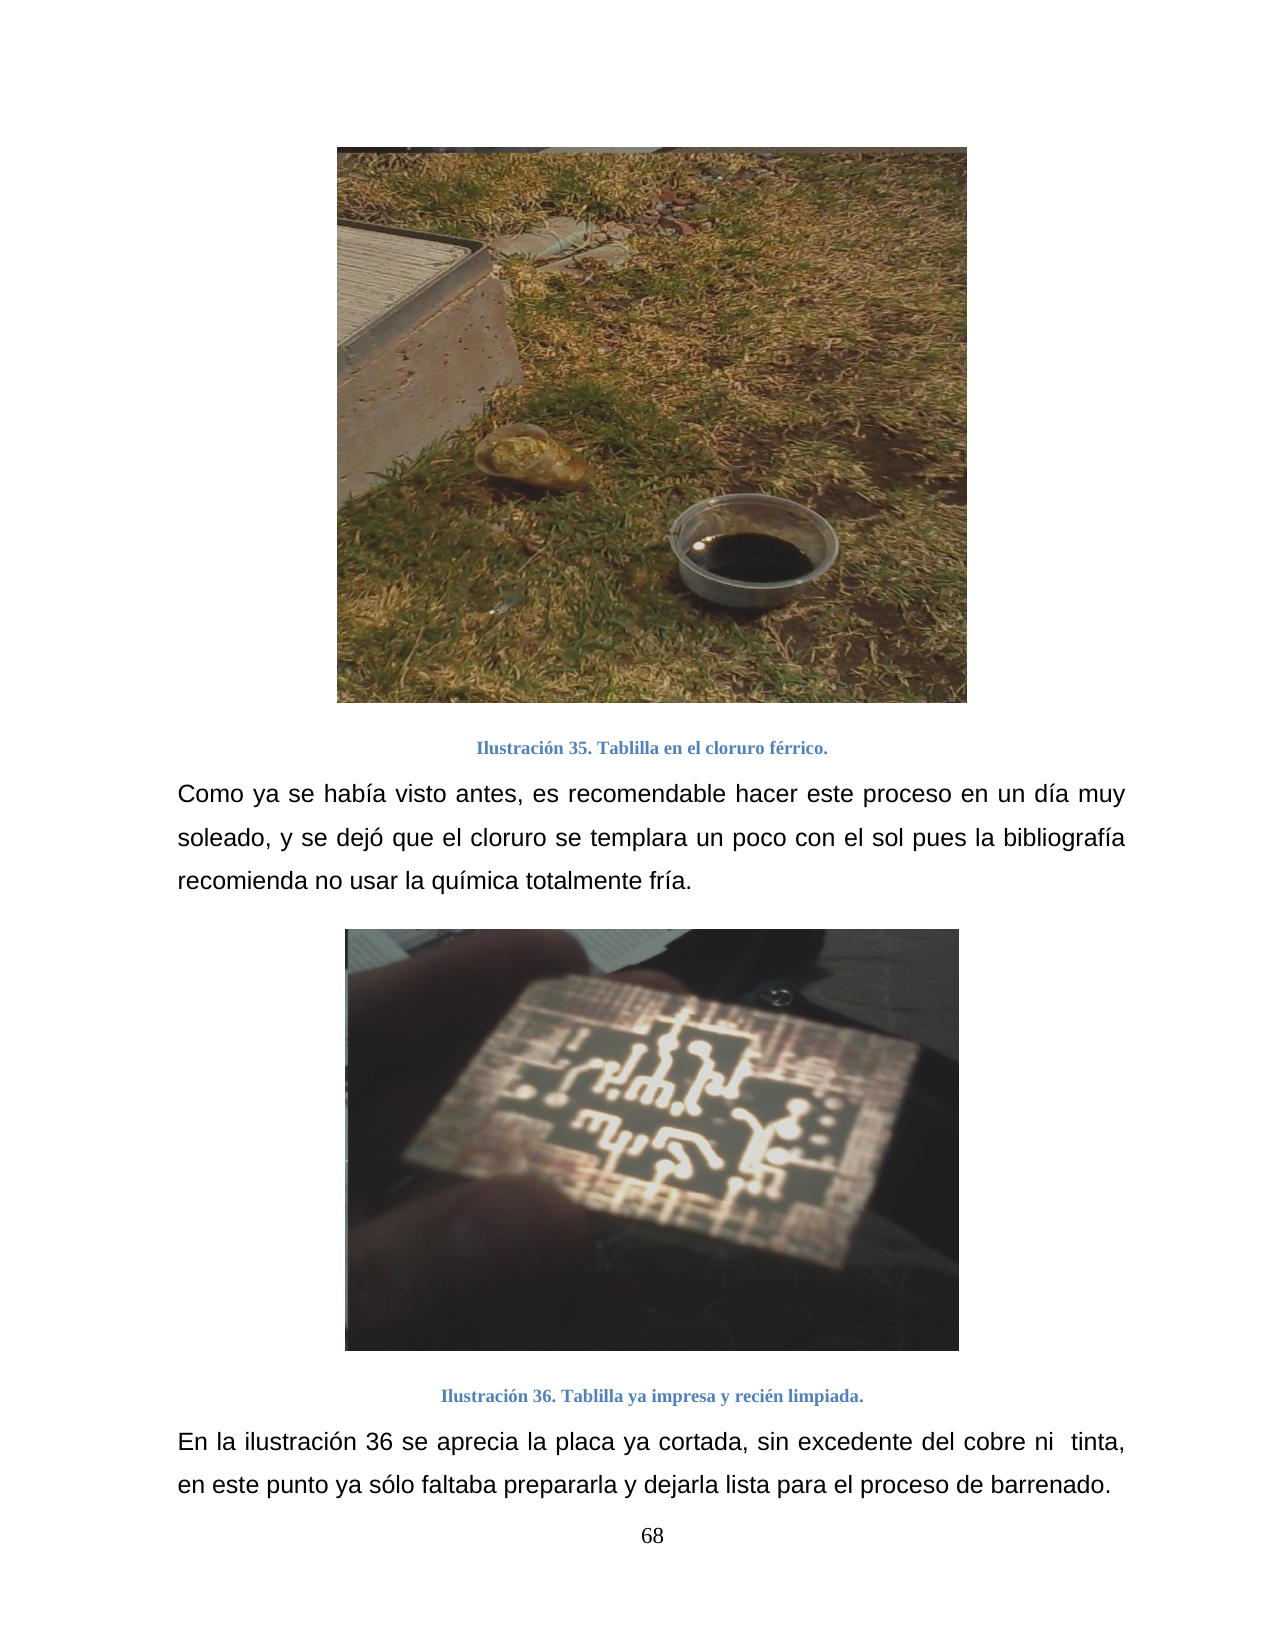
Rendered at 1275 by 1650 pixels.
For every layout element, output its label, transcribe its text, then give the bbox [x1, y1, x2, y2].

text Ilustración 35. Tablilla en el cloruro férrico. [177, 737, 1127, 758]
text Ilustración 36. Tablilla ya impresa y recién limpiada. [177, 1384, 1127, 1406]
picture [337, 147, 967, 703]
text En la ilustración 36 se aprecia la placa ya cortada, sin excedente del cobre ni tinta, en este punto ya sólo faltaba prepararla y dejarla lista para el proceso de barrenado. [177, 1427, 1127, 1499]
text Como ya se había visto antes, es recomendable hacer este proceso en un día muy soleado, y se dejó que el cloruro se templara un poco con el sol pues la bibliografía recomienda no usar la química totalmente fría. [177, 779, 1127, 894]
picture [345, 929, 959, 1351]
